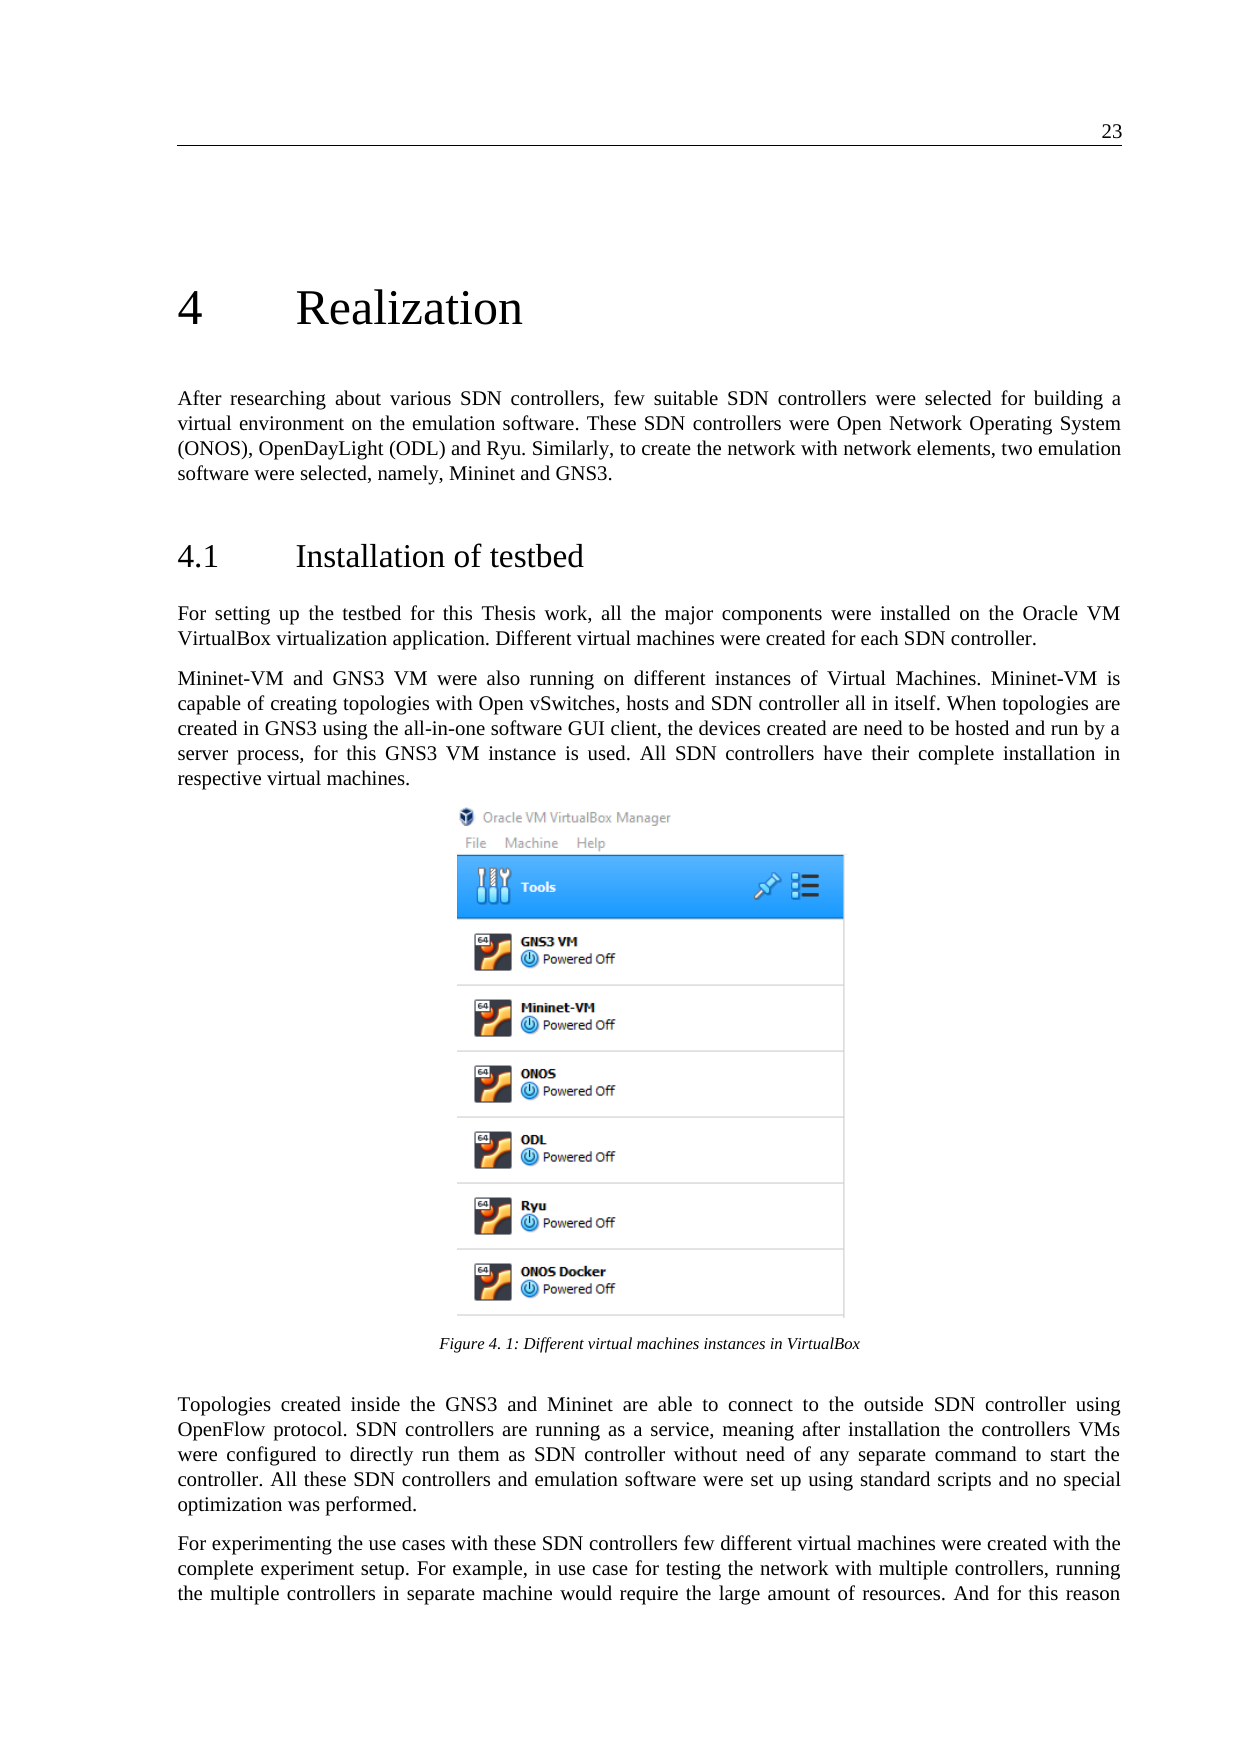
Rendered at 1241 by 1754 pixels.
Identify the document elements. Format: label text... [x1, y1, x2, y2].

text Figure 4. 1: Different virtual machines instances in VirtualBox [177, 1334, 1122, 1353]
subtitle Realization [177, 277, 1122, 335]
text Mininet-VM and GNS3 VM were also running on different instances of Virtual Machines. Mininet-VM is capable of creating topologies with Open vSwitches, hosts and SDN controller all in itself. When topologies are created in GNS3 using the all-in-one software GUI client, the devices created are need to be hosted and run by a server process, for this GNS3 VM instance is used. All SDN controllers have their complete installation in respective virtual machines. [177, 664, 1122, 789]
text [177, 1530, 1122, 1605]
text For setting up the testbed for this Thesis work, all the major components were installed on the Oracle VM VirtualBox virtualization application. Different virtual machines were created for each SDN controller. [177, 600, 1122, 650]
subtitle Installation of testbed [177, 535, 1122, 575]
text After researching about various SDN controllers, few suitable SDN controllers were selected for building a virtual environment on the emulation software. These SDN controllers were Open Network Operating System (ONOS), OpenDayLight (ODL) and Ryu. Similarly, to create the network with network elements, two emulation software were selected, namely, Mininet and GNS3. [177, 385, 1122, 485]
picture [457, 804, 848, 1318]
text Topologies created inside the GNS3 and Mininet are able to connect to the outside SDN controller using OpenFlow protocol. SDN controllers are running as a service, meaning after installation the controllers VMs were configured to directly run them as SDN controller without need of any separate command to start the controller. All these SDN controllers and emulation software were set up using standard scripts and no special optimization was performed. [177, 1391, 1122, 1516]
